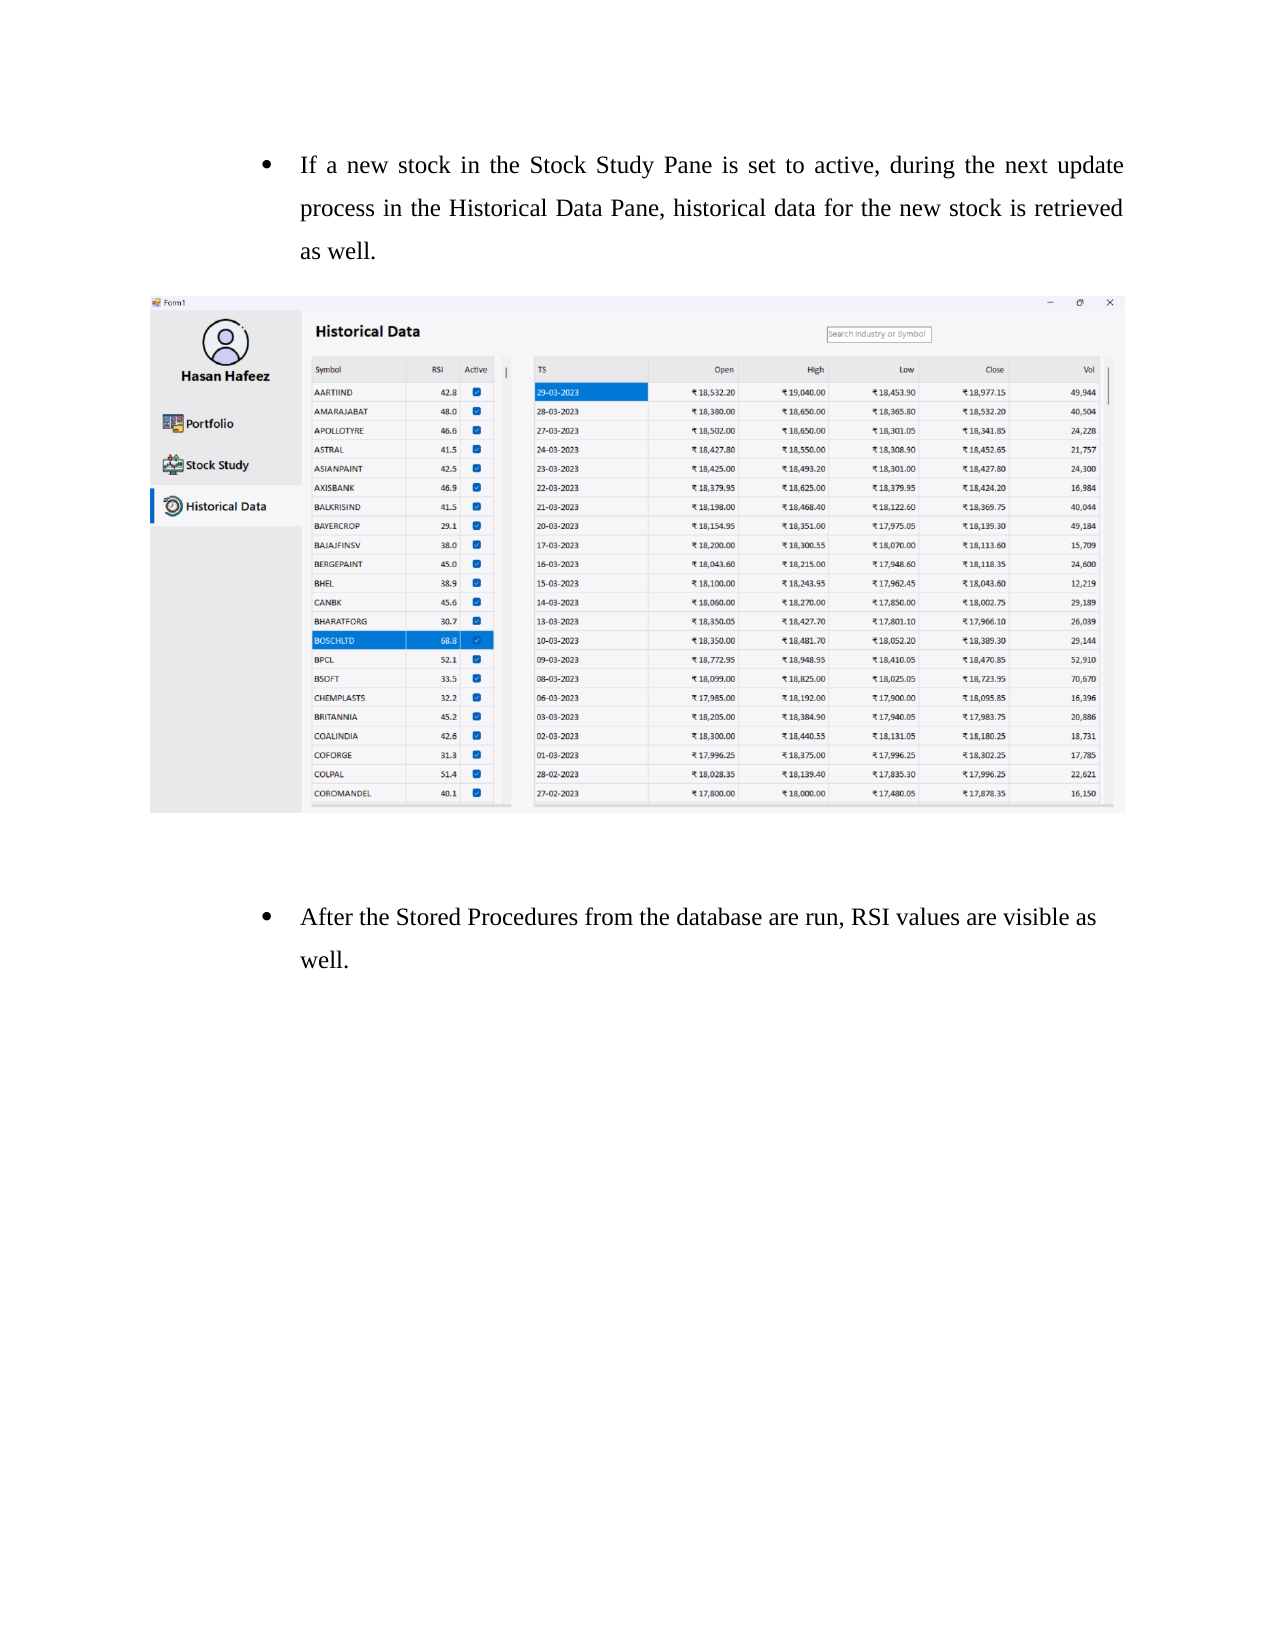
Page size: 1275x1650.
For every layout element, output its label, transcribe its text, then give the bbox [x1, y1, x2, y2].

list If a new stock in the Stock Study Pane is set to active, during the next update process in the Historical Data Pane, historical data for the new stock is retrieved as well. [262, 150, 1125, 265]
list After the Stored Procedures from the database are run, RSI values are visible as well. [262, 902, 1125, 974]
picture [150, 296, 1125, 813]
